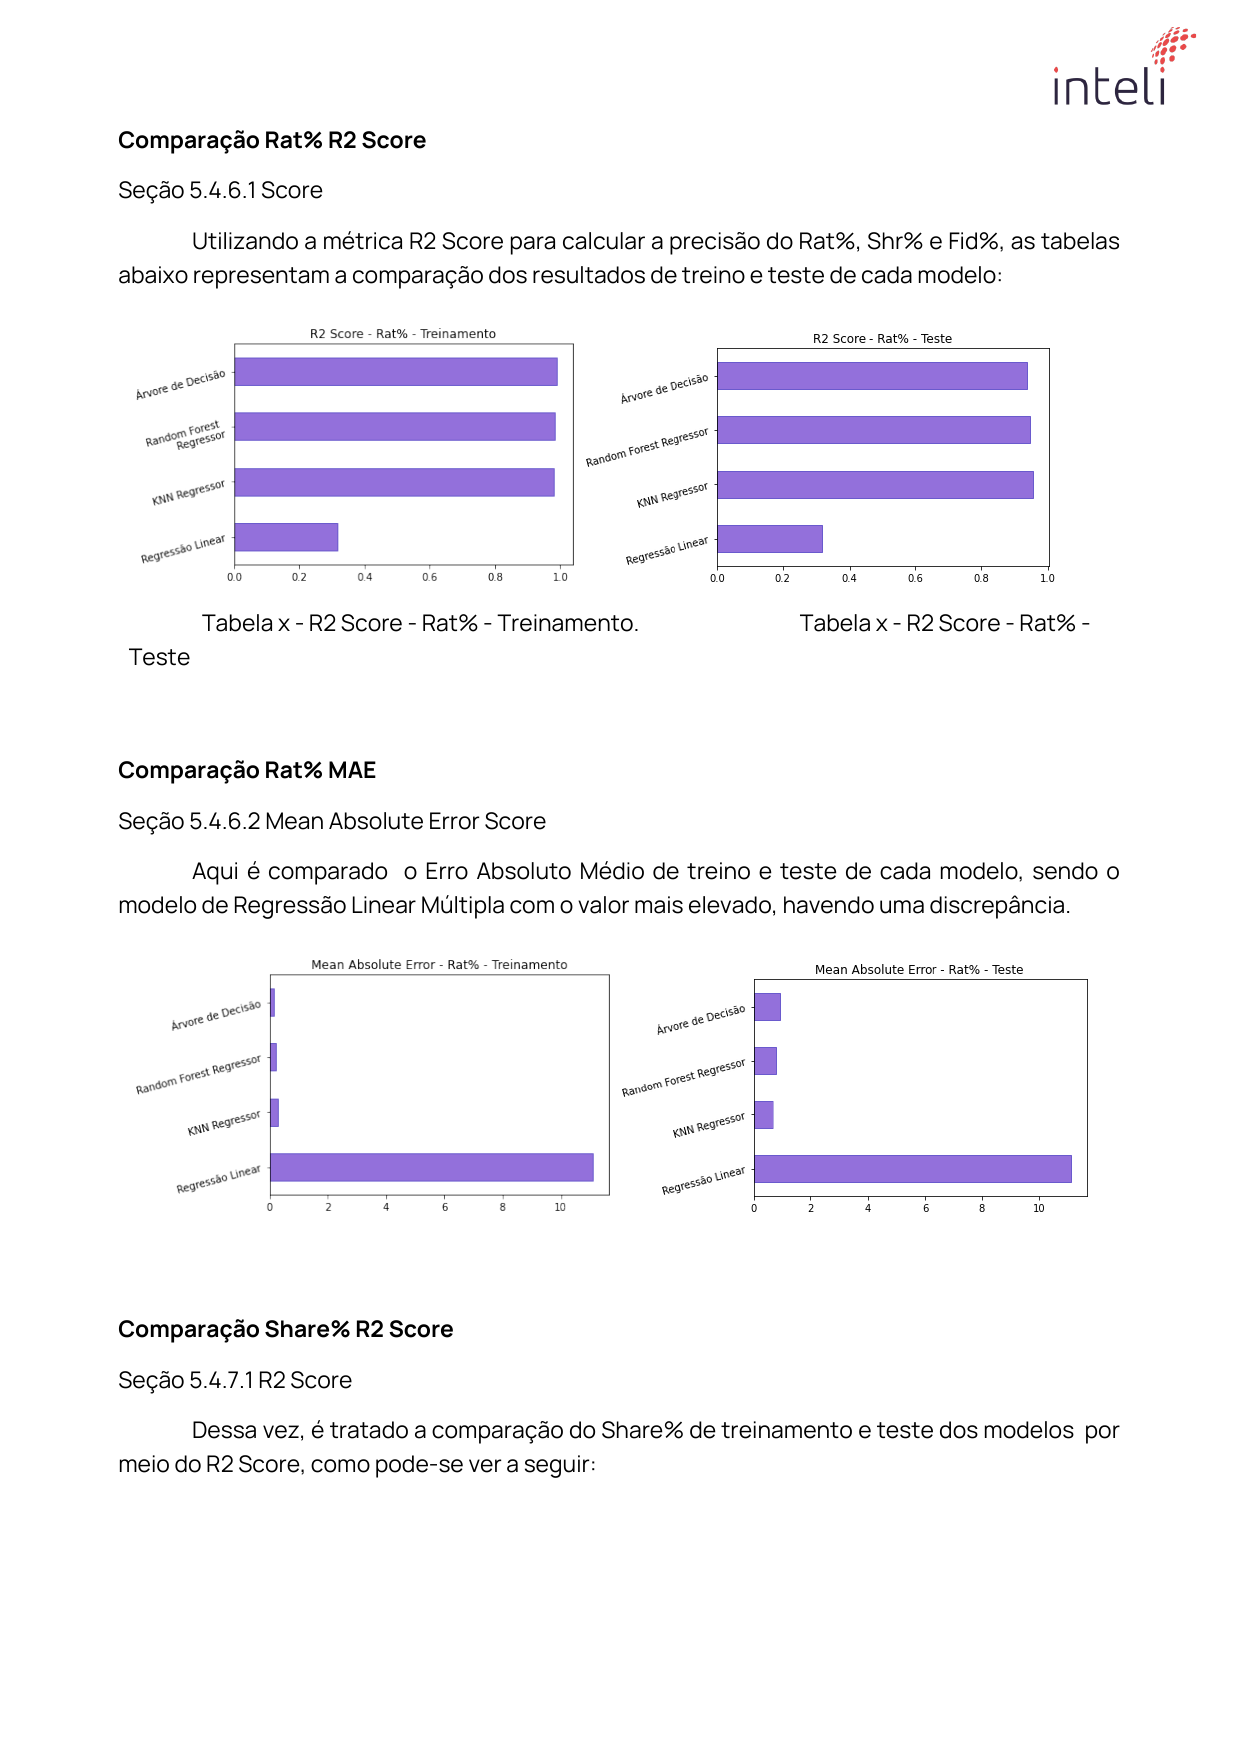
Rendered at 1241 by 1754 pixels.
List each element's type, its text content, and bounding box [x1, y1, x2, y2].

text Seção 5.4.7.1 R2 Score [118, 1363, 1122, 1395]
text Comparação Rat% MAE [118, 754, 1122, 786]
text Utilizando a métrica R2 Score para calcular a precisão do Rat%, Shr% e Fid%, as tabelas abaixo representam a comparação dos resultados de treino e teste de cada modelo: [118, 225, 1122, 290]
text Aqui é comparado o Erro Absoluto Médio de treino e teste de cada modelo, sendo o modelo de Regressão Linear Múltipla com o valor mais elevado, havendo uma discrepância. [118, 855, 1122, 921]
text Comparação Share% R2 Score [118, 1313, 1122, 1344]
picture [1054, 27, 1197, 105]
text Seção 5.4.6.2 Mean Absolute Error Score [118, 805, 1122, 836]
table_header Tabela x - R2 Score - Rat% - Treinamento. Tabela x - R2 Score - Rat% - Teste [119, 311, 1121, 702]
text Seção 5.4.6.1 Score [118, 174, 1122, 206]
text Dessa vez, é tratado a comparação do Share% de treinamento e teste dos modelos por meio do R2 Score, como pode-se ver a seguir: [118, 1414, 1122, 1479]
picture [128, 321, 1062, 589]
text Comparação Rat% R2 Score [118, 124, 1122, 155]
table_header [119, 942, 1121, 1311]
picture [128, 952, 1092, 1219]
